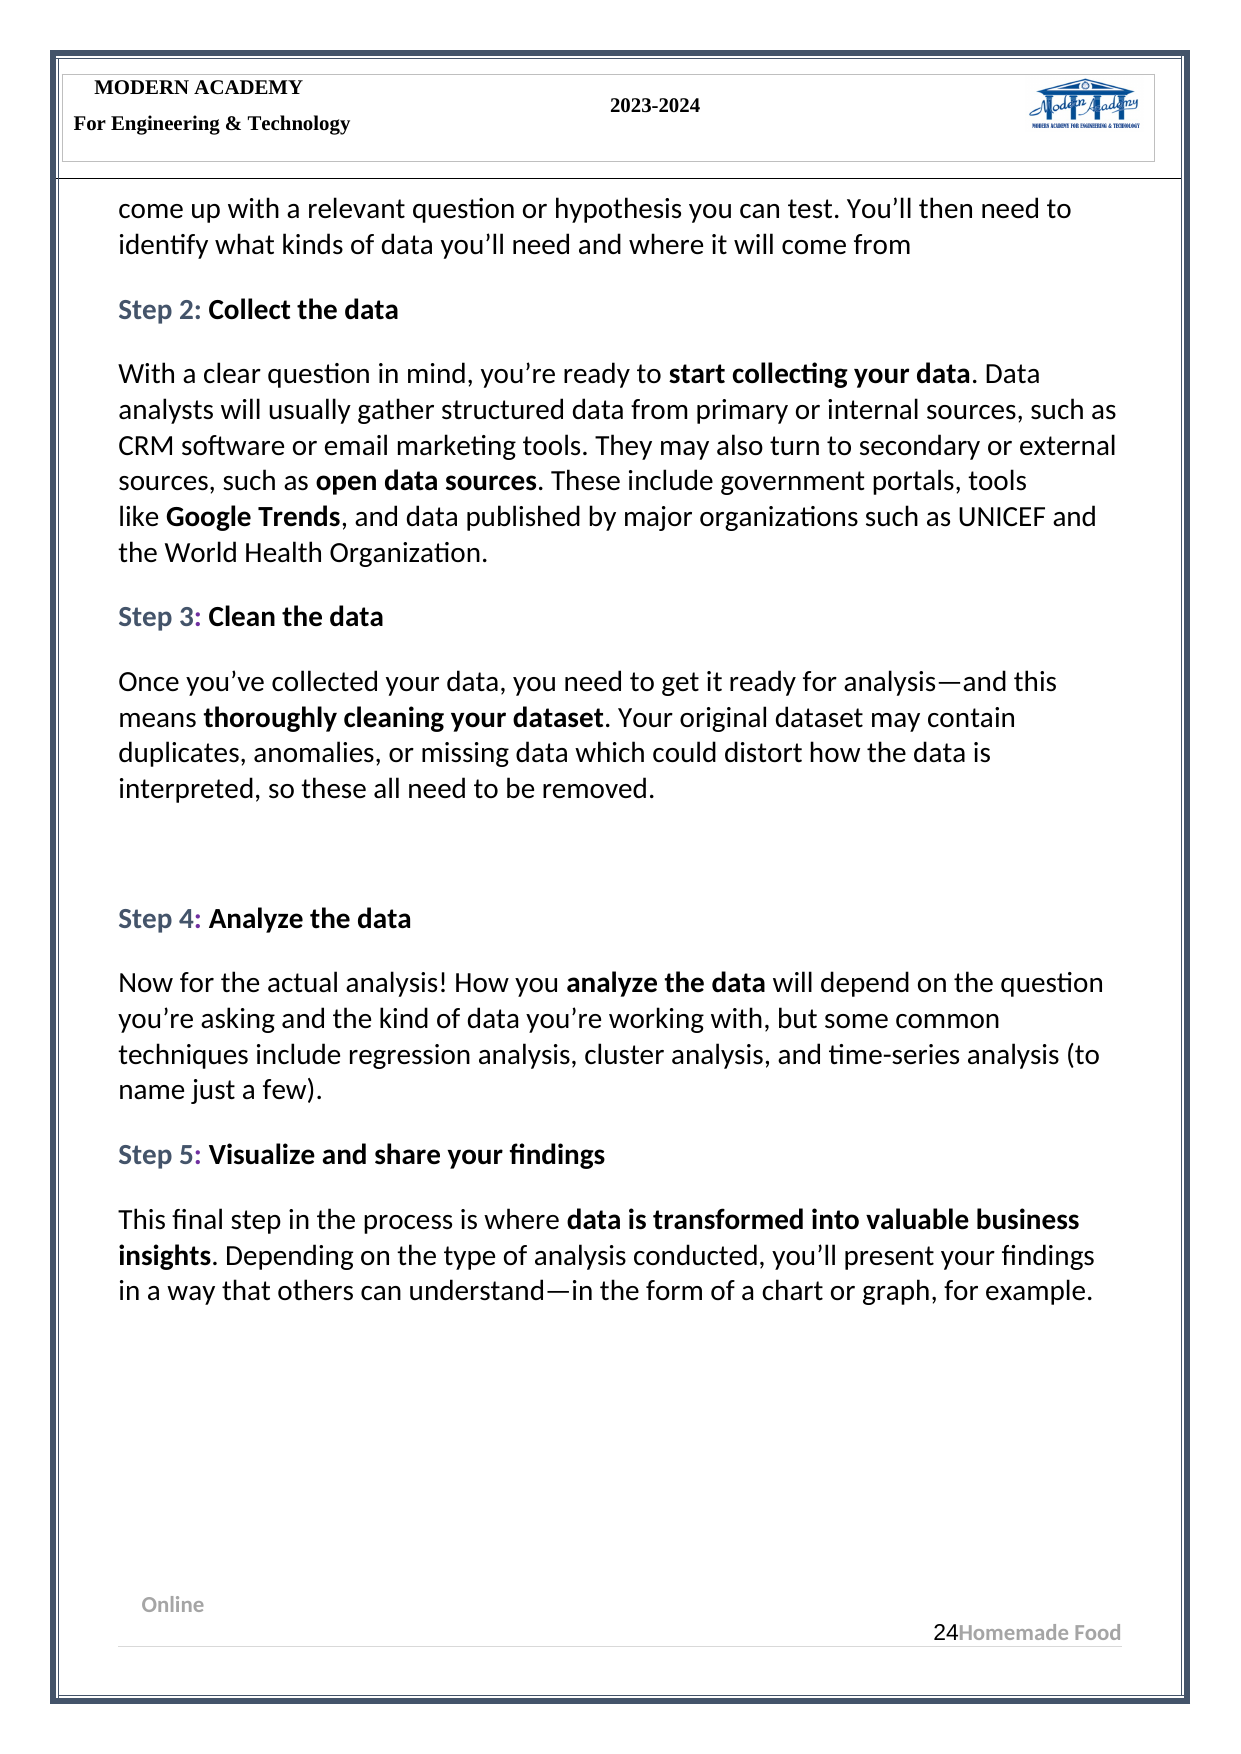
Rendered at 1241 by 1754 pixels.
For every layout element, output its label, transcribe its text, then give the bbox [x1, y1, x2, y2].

subtitle Step 4: Analyze the data [118, 900, 1122, 935]
text Now for the actual analysis! How you analyze the data will depend on the question you’re asking and the kind of data you’re working with, but some common techniques include regression analysis, cluster analysis, and time-series analysis (to name just a few). [118, 964, 1122, 1107]
subtitle Step 5: Visualize and share your findings [118, 1136, 1122, 1172]
subtitle Step 3: Clean the data [118, 598, 1122, 634]
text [118, 190, 1122, 262]
text With a clear question in mind, you’re ready to start collecting your data. Data analysts will usually gather structured data from primary or internal sources, such as CRM software or email marketing tools. They may also turn to secondary or external sources, such as open data sources. These include government portals, tools like Google Trends, and data published by major organizations such as UNICEF and the World Health Organization. [118, 356, 1122, 569]
picture [1025, 75, 1144, 132]
text This final step in the process is where data is transformed into valuable business insights. Depending on the type of analysis conducted, you’ll present your findings in a way that others can understand—in the form of a chart or graph, for example. [118, 1201, 1122, 1308]
subtitle Step 2: Collect the data [118, 291, 1122, 326]
text Once you’ve collected your data, you need to get it ready for analysis—and this means thoroughly cleaning your dataset. Your original dataset may contain duplicates, anomalies, or missing data which could distort how the data is interpreted, so these all need to be removed. [118, 663, 1122, 806]
